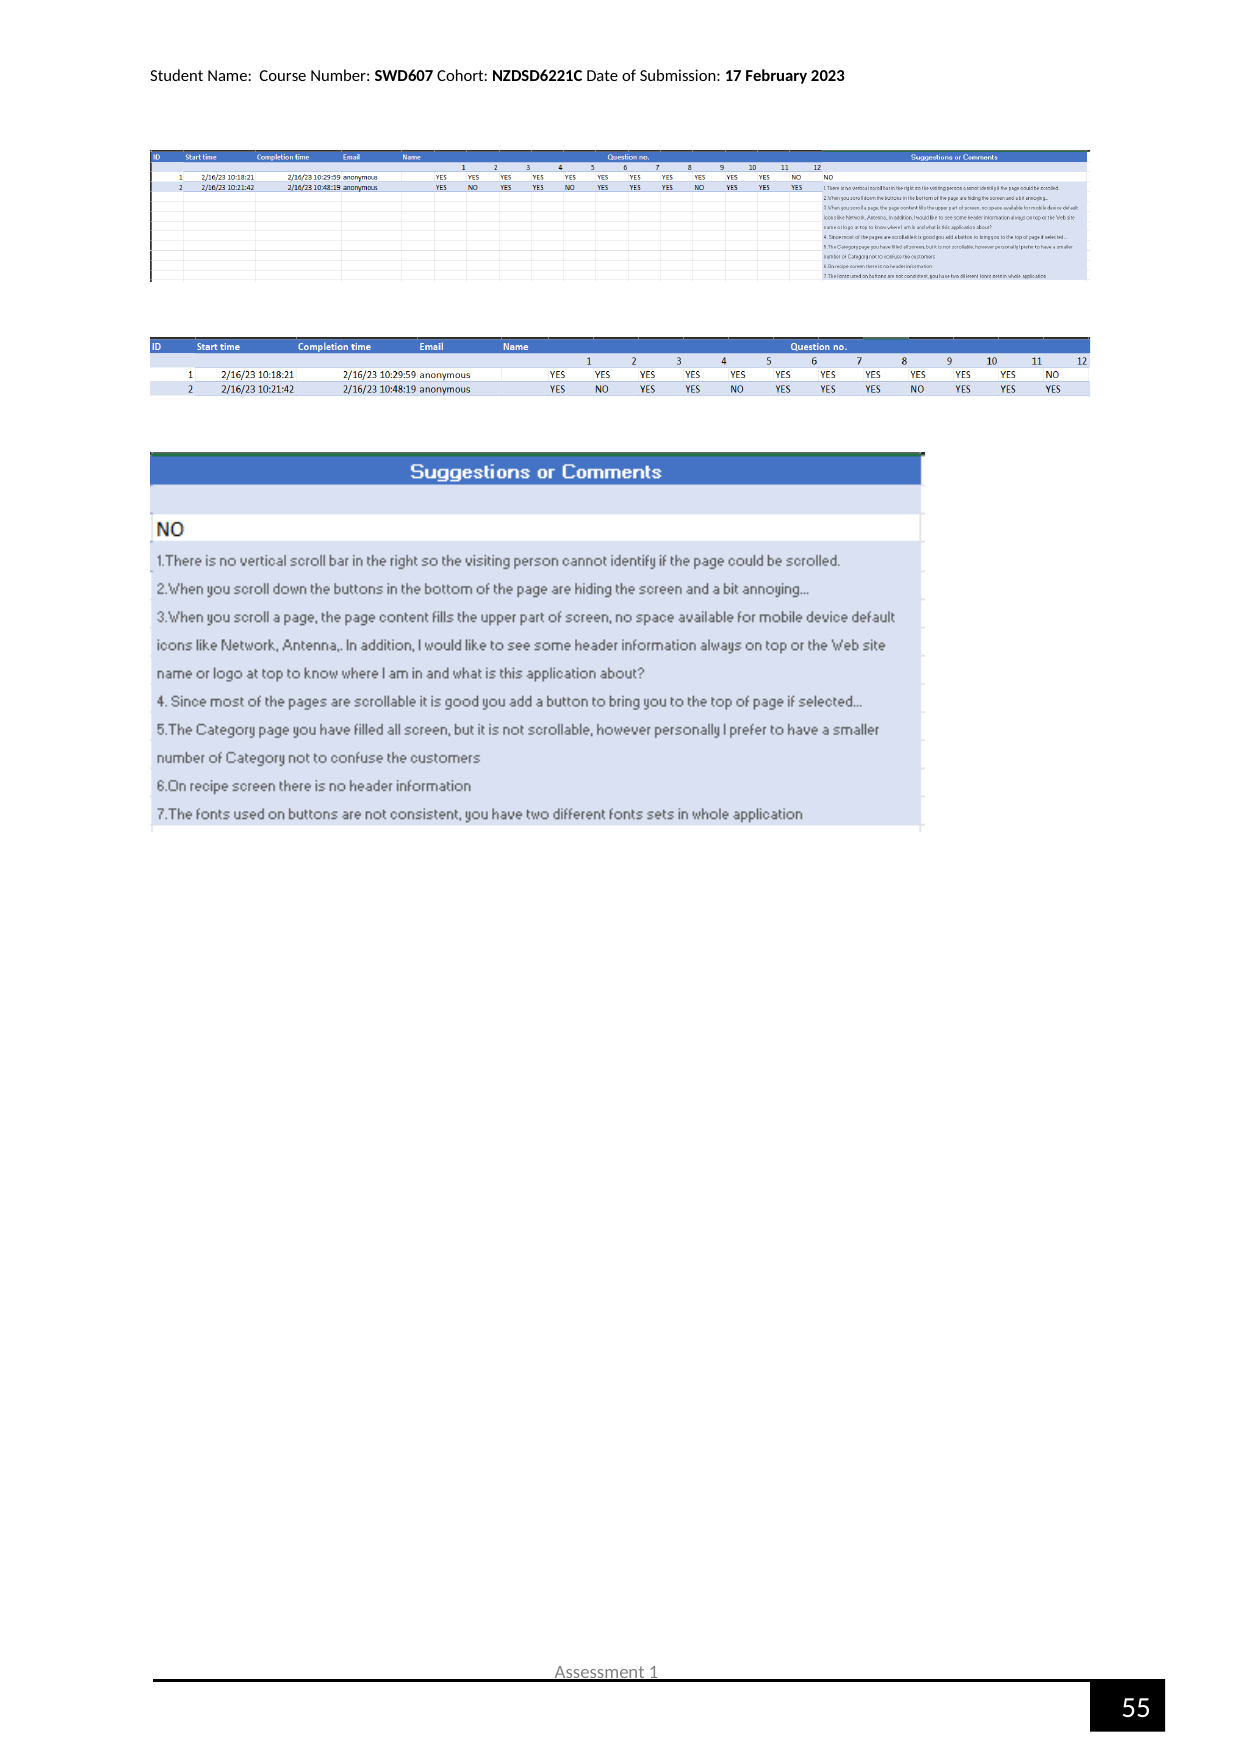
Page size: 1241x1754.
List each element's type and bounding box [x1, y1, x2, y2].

picture [150, 452, 926, 832]
picture [150, 337, 1091, 397]
picture [150, 150, 1091, 282]
